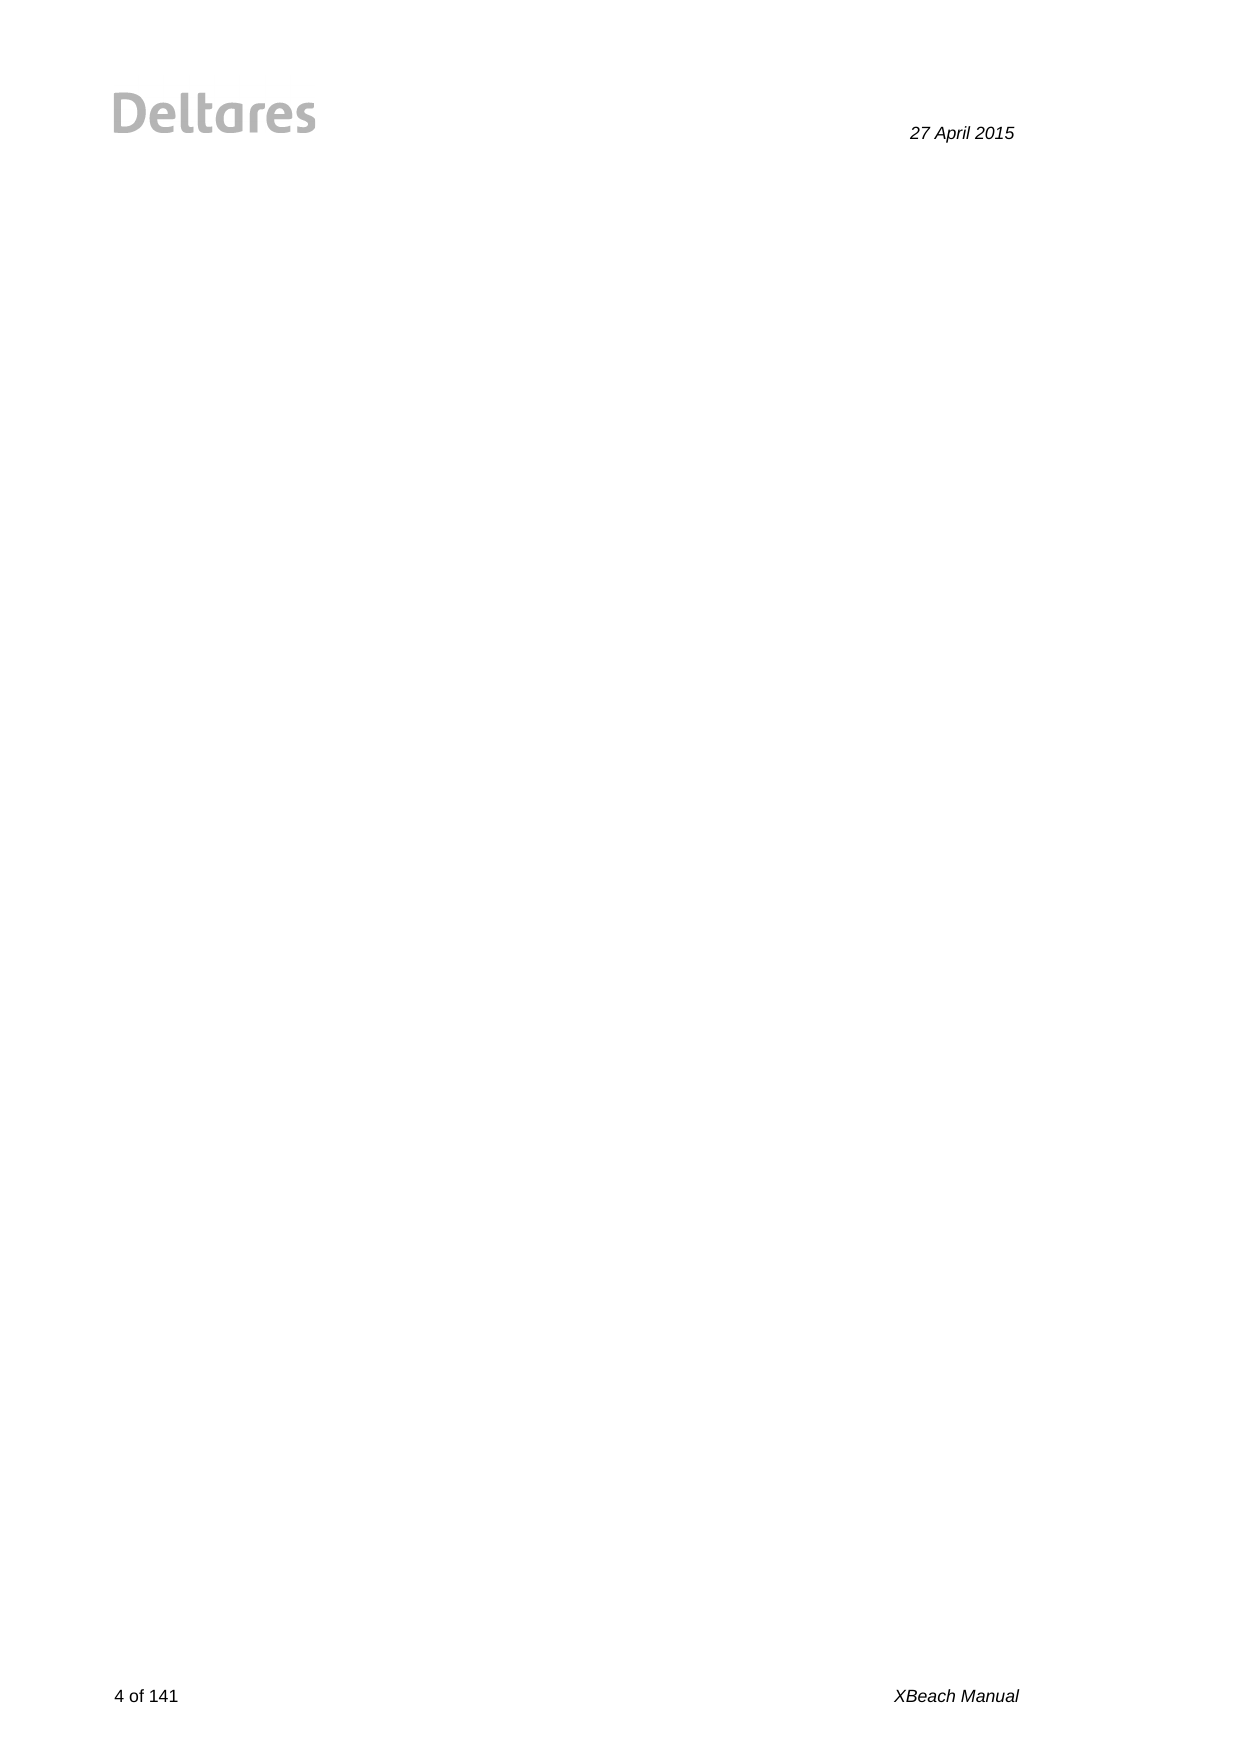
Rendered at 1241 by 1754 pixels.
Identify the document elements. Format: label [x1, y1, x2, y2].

picture [113, 75, 315, 133]
